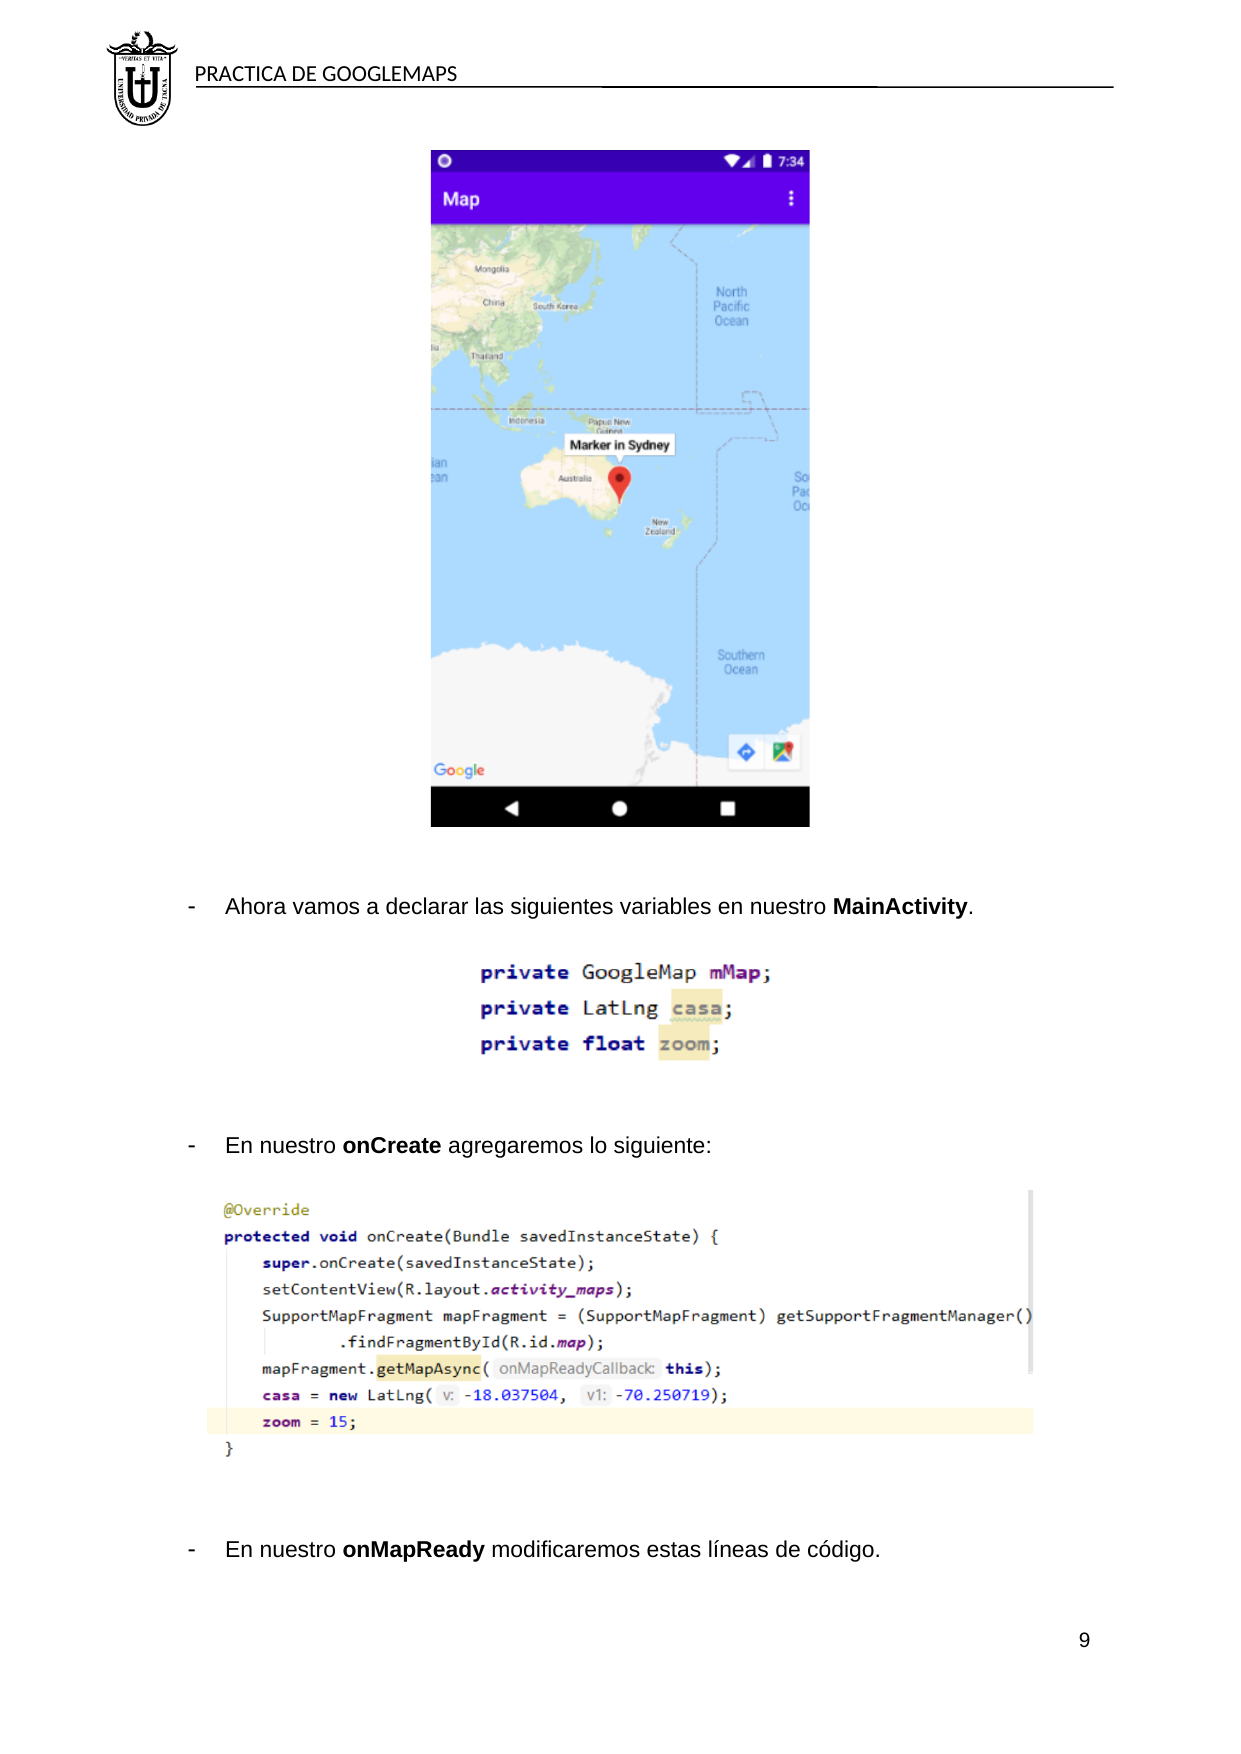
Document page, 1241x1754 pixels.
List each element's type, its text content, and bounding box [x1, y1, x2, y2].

picture [443, 950, 797, 1067]
list En nuestro onMapReady modificaremos estas líneas de código. [187, 1534, 1090, 1563]
picture [430, 150, 810, 827]
list En nuestro onCreate agregaremos lo siguiente: [187, 1130, 1090, 1159]
picture [207, 1190, 1034, 1471]
list Ahora vamos a declarar las siguientes variables en nuestro MainActivity. [187, 891, 1090, 920]
